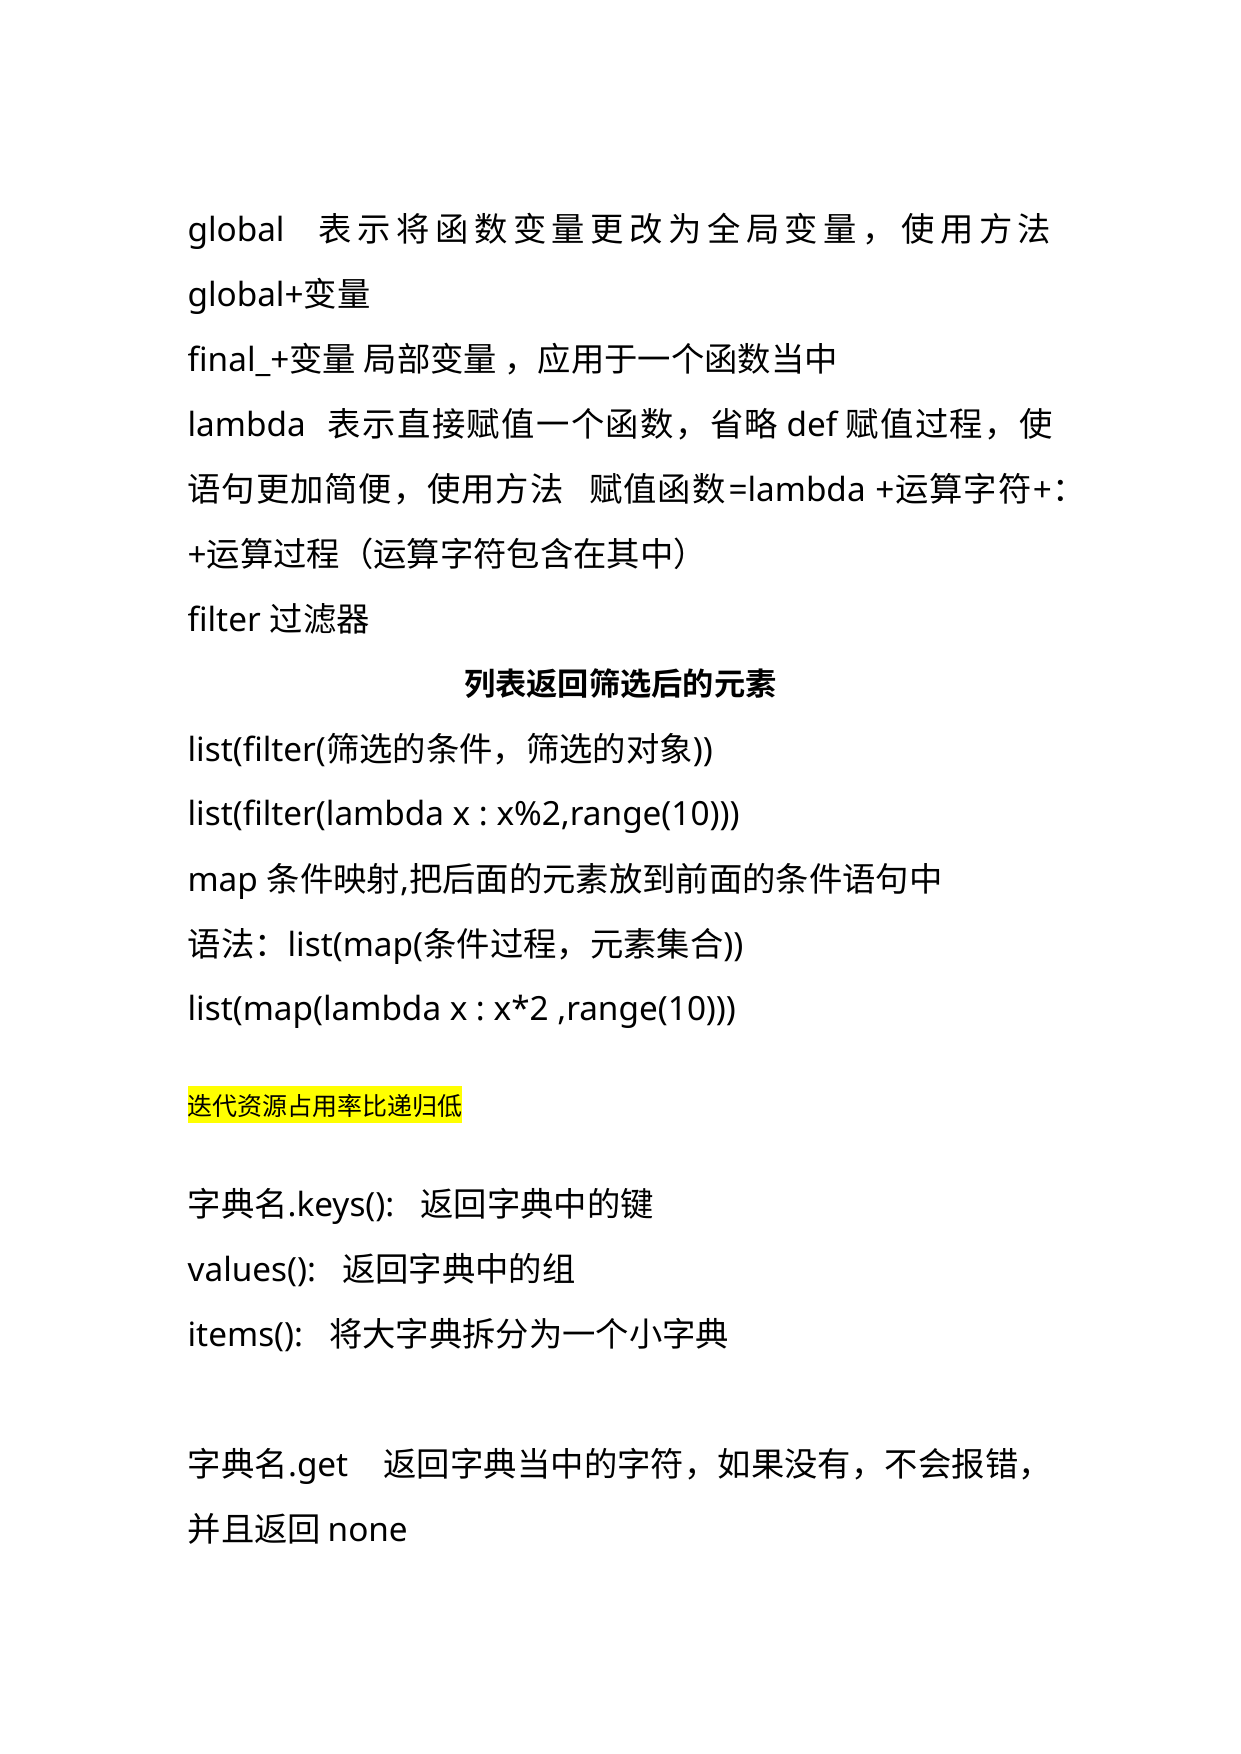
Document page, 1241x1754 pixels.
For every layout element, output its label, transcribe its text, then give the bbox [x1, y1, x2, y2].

text final_+变量 局部变量 ，应用于一个函数当中 [187, 324, 1053, 389]
text lambda 表示直接赋值一个函数，省略def赋值过程，使语句更加简便，使用方法 赋值函数=lambda +运算字符+：+运算过程（运算字符包含在其中） [187, 389, 1053, 584]
text 字典名.keys(): 返回字典中的键 [187, 1169, 1053, 1234]
text filter 过滤器 [187, 584, 1053, 649]
text items(): 将大字典拆分为一个小字典 [187, 1299, 1053, 1364]
text map 条件映射,把后面的元素放到前面的条件语句中 [187, 844, 1053, 909]
text 语法：list(map(条件过程，元素集合)) [187, 909, 1053, 974]
text values(): 返回字典中的组 [187, 1234, 1053, 1299]
text list(filter(lambda x : x%2,range(10))) [187, 779, 1053, 844]
text list(map(lambda x : x*2 ,range(10))) [187, 974, 1053, 1039]
text 列表返回筛选后的元素 [187, 649, 1053, 714]
text 字典名.get 返回字典当中的字符，如果没有，不会报错，并且返回none [187, 1429, 1053, 1559]
text 迭代资源占用率比递归低 [187, 1072, 1053, 1137]
text global 表示将函数变量更改为全局变量，使用方法 global+变量 [187, 194, 1053, 324]
text list(filter(筛选的条件，筛选的对象)) [187, 714, 1053, 779]
